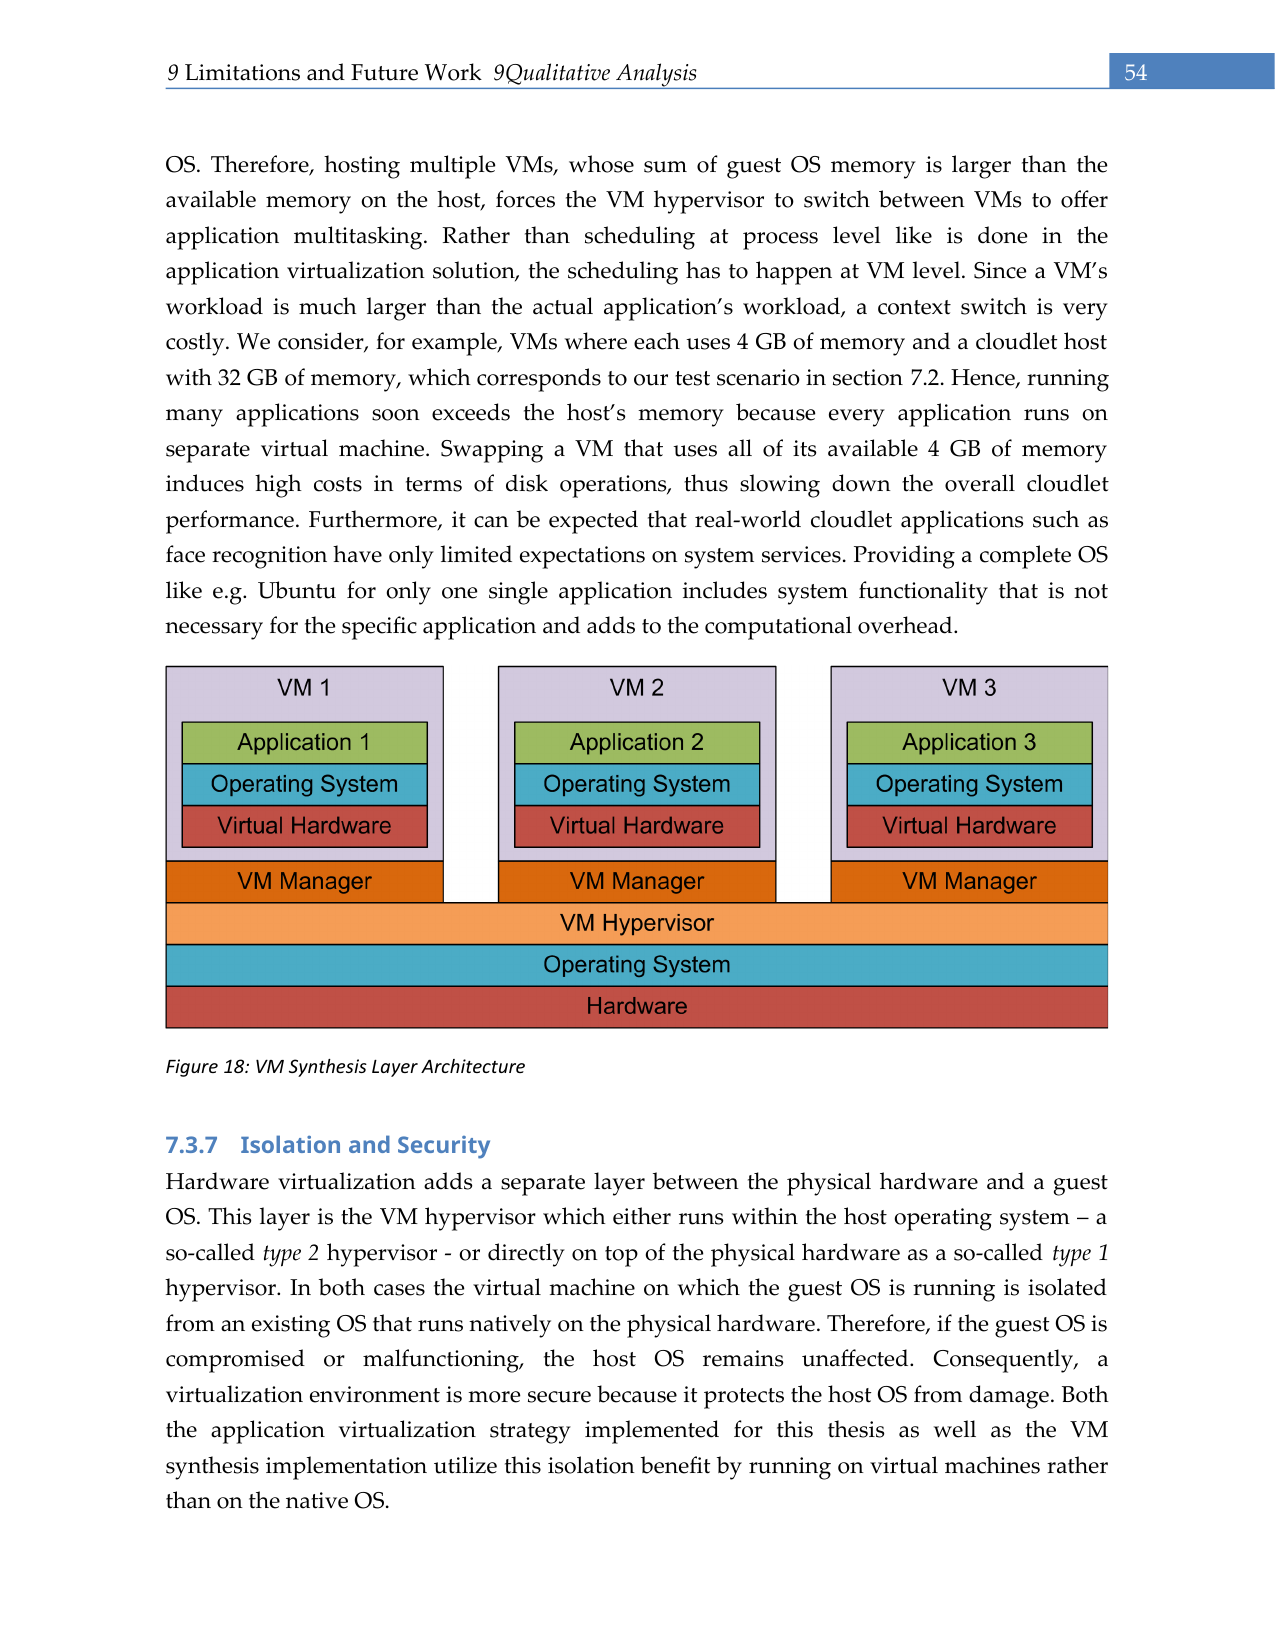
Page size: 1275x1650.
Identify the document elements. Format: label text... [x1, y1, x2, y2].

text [165, 148, 1109, 640]
text Hardware virtualization adds a separate layer between the physical hardware and a guest OS. This layer is the VM hypervisor which either runs within the host operating system – a so-called type 2 hypervisor - or directly on top of the physical hardware as a so-called type 1 hypervisor. In both cases the virtual machine on which the guest OS is running is isolated from an existing OS that runs natively on the physical hardware. Therefore, if the guest OS is compromised or malfunctioning, the host OS remains unaffected. Consequently, a virtualization environment is more secure because it protects the host OS from damage. Both the application virtualization strategy implemented for this thesis as well as the VM synthesis implementation utilize this isolation benefit by running on virtual machines rather than on the native OS. [165, 1165, 1109, 1516]
picture [165, 665, 1109, 1029]
subtitle Isolation and Security [165, 1129, 1109, 1160]
text Figure 18: VM Synthesis Layer Architecture [165, 1053, 1109, 1079]
